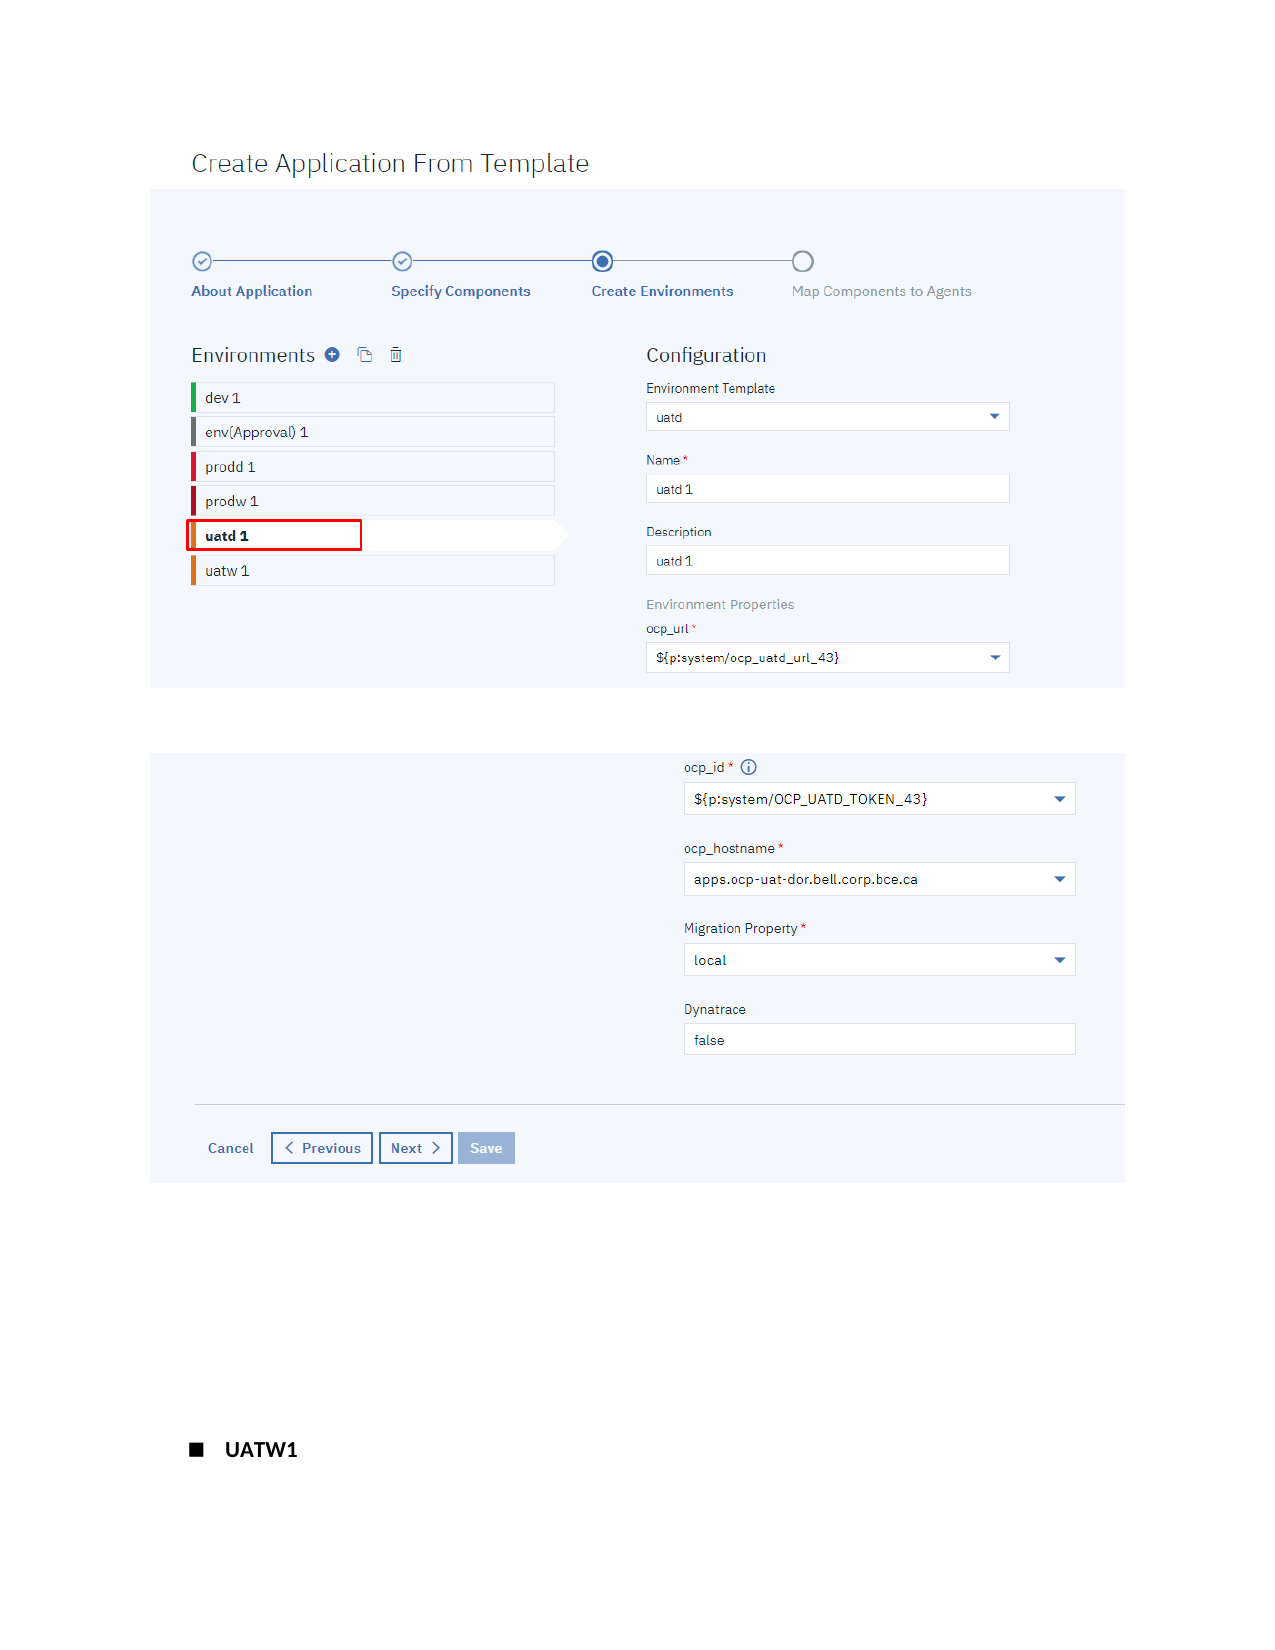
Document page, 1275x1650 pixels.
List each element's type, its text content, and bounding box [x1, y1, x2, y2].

list UATW1 [187, 1436, 1125, 1464]
picture [150, 753, 1125, 1183]
picture [150, 150, 1125, 688]
